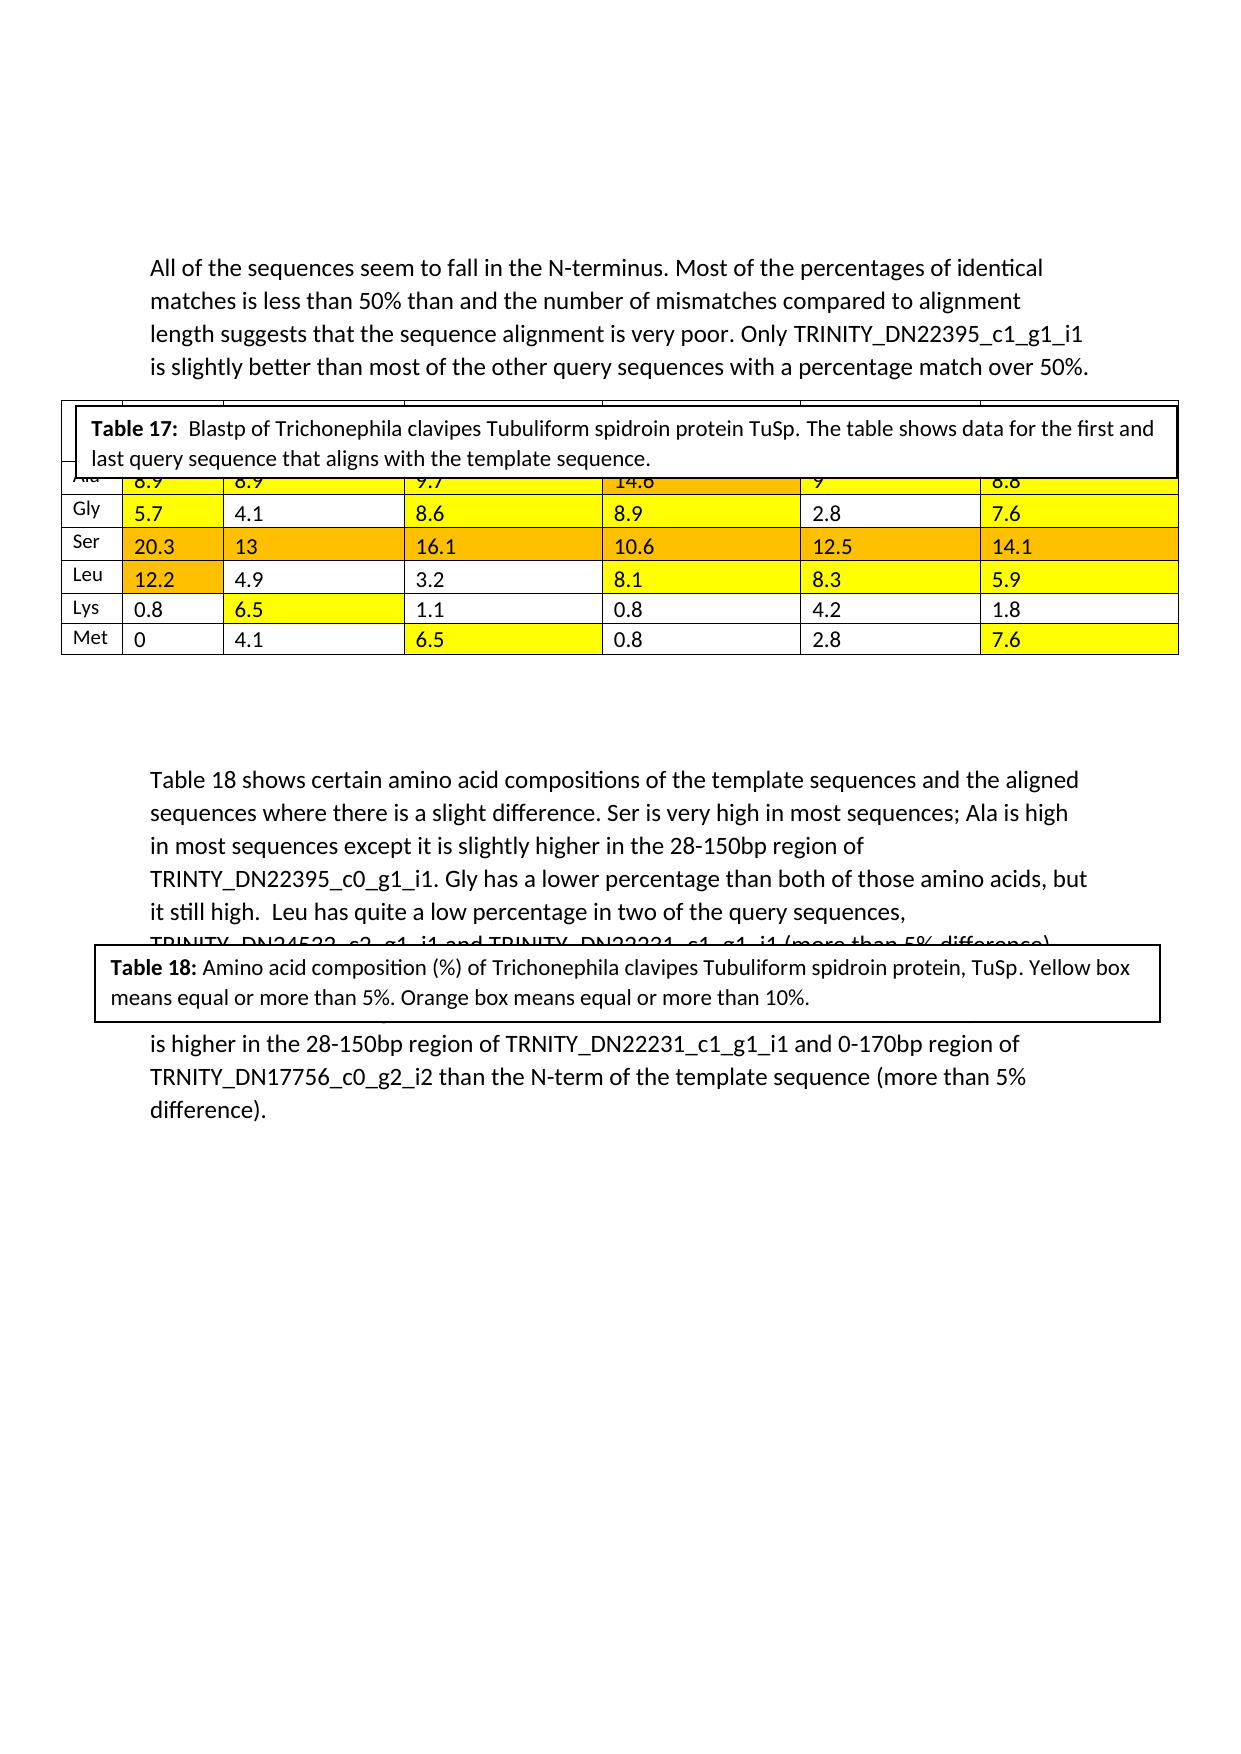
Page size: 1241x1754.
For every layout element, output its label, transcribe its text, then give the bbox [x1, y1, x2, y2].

table_cell 8.1 [603, 561, 800, 593]
table_cell Ala [62, 462, 122, 494]
table_cell 13 [224, 528, 404, 560]
table_cell Lys [62, 594, 122, 623]
text Table 18 shows certain amino acid compositions of the template sequences and the aligned sequences where there is a slight difference. Ser is very high in most sequences; Ala is high in most sequences except it is slightly higher in the 28-150bp region of TRINTY_DN22395_c0_g1_i1. Gly has a lower percentage than both of those amino acids, but it still high. Leu has quite a low percentage in two of the query sequences, TRINITY_DN24532_c2_g1_i1 and TRINITY_DN22231_c1_g1_i1 (more than 5% difference) compared to the template sequence. Lys is higher in the 28-150bp query sequence of TRNITY_DN24532_c2_g1_i1 (more than 5%) than the N-term of the template sequence. Met is higher in the 28-150bp region of TRNITY_DN22231_c1_g1_i1 and 0-170bp region of TRNITY_DN17756_c0_g2_i2 than the N-term of the template sequence (more than 5% difference). [150, 1023, 1090, 1124]
table_cell 12.2 [123, 561, 223, 593]
table_cell 7.6 [981, 624, 1178, 653]
table_cell 8.9 [603, 495, 800, 527]
table_cell 3.2 [405, 561, 602, 593]
text All of the sequences seem to fall in the N-terminus. Most of the percentages of identical matches is less than 50% than and the number of mismatches compared to alignment length suggests that the sequence alignment is very poor. Only TRINITY_DN22395_c1_g1_i1 is slightly better than most of the other query sequences with a percentage match over 50%. [150, 252, 1090, 381]
table_cell 4.1 [224, 624, 404, 653]
table_cell 8.6 [405, 495, 602, 527]
table_cell 1.8 [981, 594, 1178, 623]
table_cell Gly [62, 495, 122, 527]
table_header [62, 401, 122, 461]
table_cell 0.8 [603, 594, 800, 623]
table_cell 2.8 [801, 495, 980, 527]
table_cell 16.1 [405, 528, 602, 560]
table_cell 4.2 [801, 594, 980, 623]
table_cell 8.9 [123, 479, 223, 494]
table_cell 4.1 [224, 495, 404, 527]
table_cell 2.8 [801, 624, 980, 653]
table_cell 10.6 [603, 528, 800, 560]
table_cell 0 [123, 624, 223, 653]
table_cell Met [62, 624, 122, 653]
table_cell 6.5 [405, 624, 602, 653]
table_cell 4.9 [224, 561, 404, 593]
table_cell 7.6 [981, 495, 1178, 527]
table_cell 9.7 [405, 479, 602, 494]
table_cell Ser [62, 528, 122, 560]
table_cell 14.1 [981, 528, 1178, 560]
table_cell 8.3 [801, 561, 980, 593]
table_cell 14.6 [603, 479, 800, 494]
table_cell 6.5 [224, 594, 404, 623]
table_cell 0.8 [603, 624, 800, 653]
table_cell 1.1 [405, 594, 602, 623]
table_cell 12.5 [801, 528, 980, 560]
table_cell 5.9 [981, 561, 1178, 593]
text Table 18 shows certain amino acid compositions of the template sequences and the aligned sequences where there is a slight difference. Ser is very high in most sequences; Ala is high in most sequences except it is slightly higher in the 28-150bp region of TRINTY_DN22395_c0_g1_i1. Gly has a lower percentage than both of those amino acids, but it still high. Leu has quite a low percentage in two of the query sequences, TRINITY_DN24532_c2_g1_i1 and TRINITY_DN22231_c1_g1_i1 (more than 5% difference) compared to the template sequence. Lys is higher in the 28-150bp query sequence of TRNITY_DN24532_c2_g1_i1 (more than 5%) than the N-term of the template sequence. Met is higher in the 28-150bp region of TRNITY_DN22231_c1_g1_i1 and 0-170bp region of TRNITY_DN17756_c0_g2_i2 than the N-term of the template sequence (more than 5% difference). [150, 765, 1090, 944]
table_cell 5.7 [123, 495, 223, 527]
table_cell 8.9 [224, 479, 404, 494]
table_cell 9 [801, 479, 980, 494]
table_cell 0.8 [123, 594, 223, 623]
table_cell 20.3 [123, 528, 223, 560]
table_cell Leu [62, 561, 122, 593]
table_cell 8.8 [981, 479, 1178, 494]
